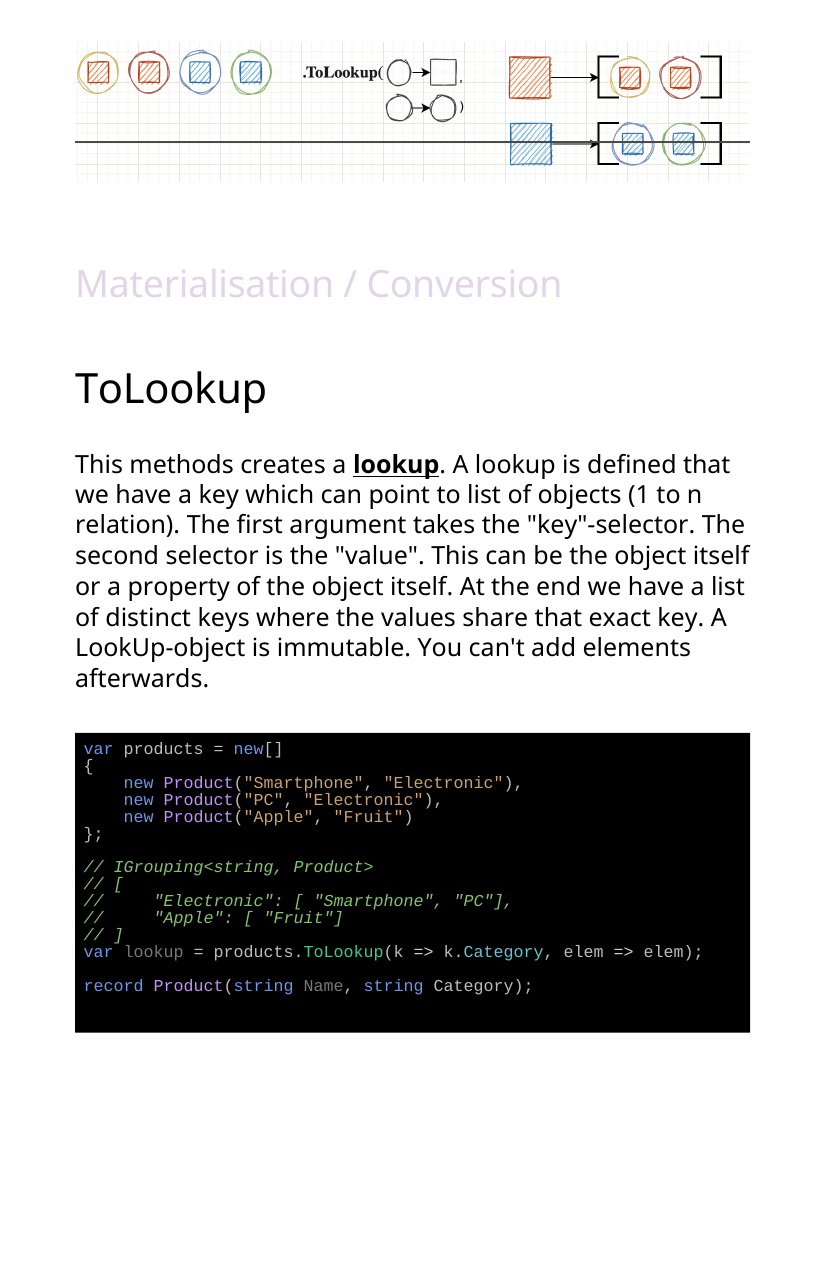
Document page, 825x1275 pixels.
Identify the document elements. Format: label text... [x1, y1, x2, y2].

text This methods creates a lookup. A lookup is defined that we have a key which can point to list of objects (1 to n relation). The first argument takes the "key"-selector. The second selector is the "value". This can be the object itself or a property of the object itself. At the end we have a list of distinct keys where the values share that exact key. A LookUp-object is immutable. You can't add elements afterwards. [75, 449, 750, 695]
picture [73, 42, 749, 182]
subtitle ToLookup [75, 359, 750, 416]
text Materialisation / Conversion [75, 143, 750, 308]
